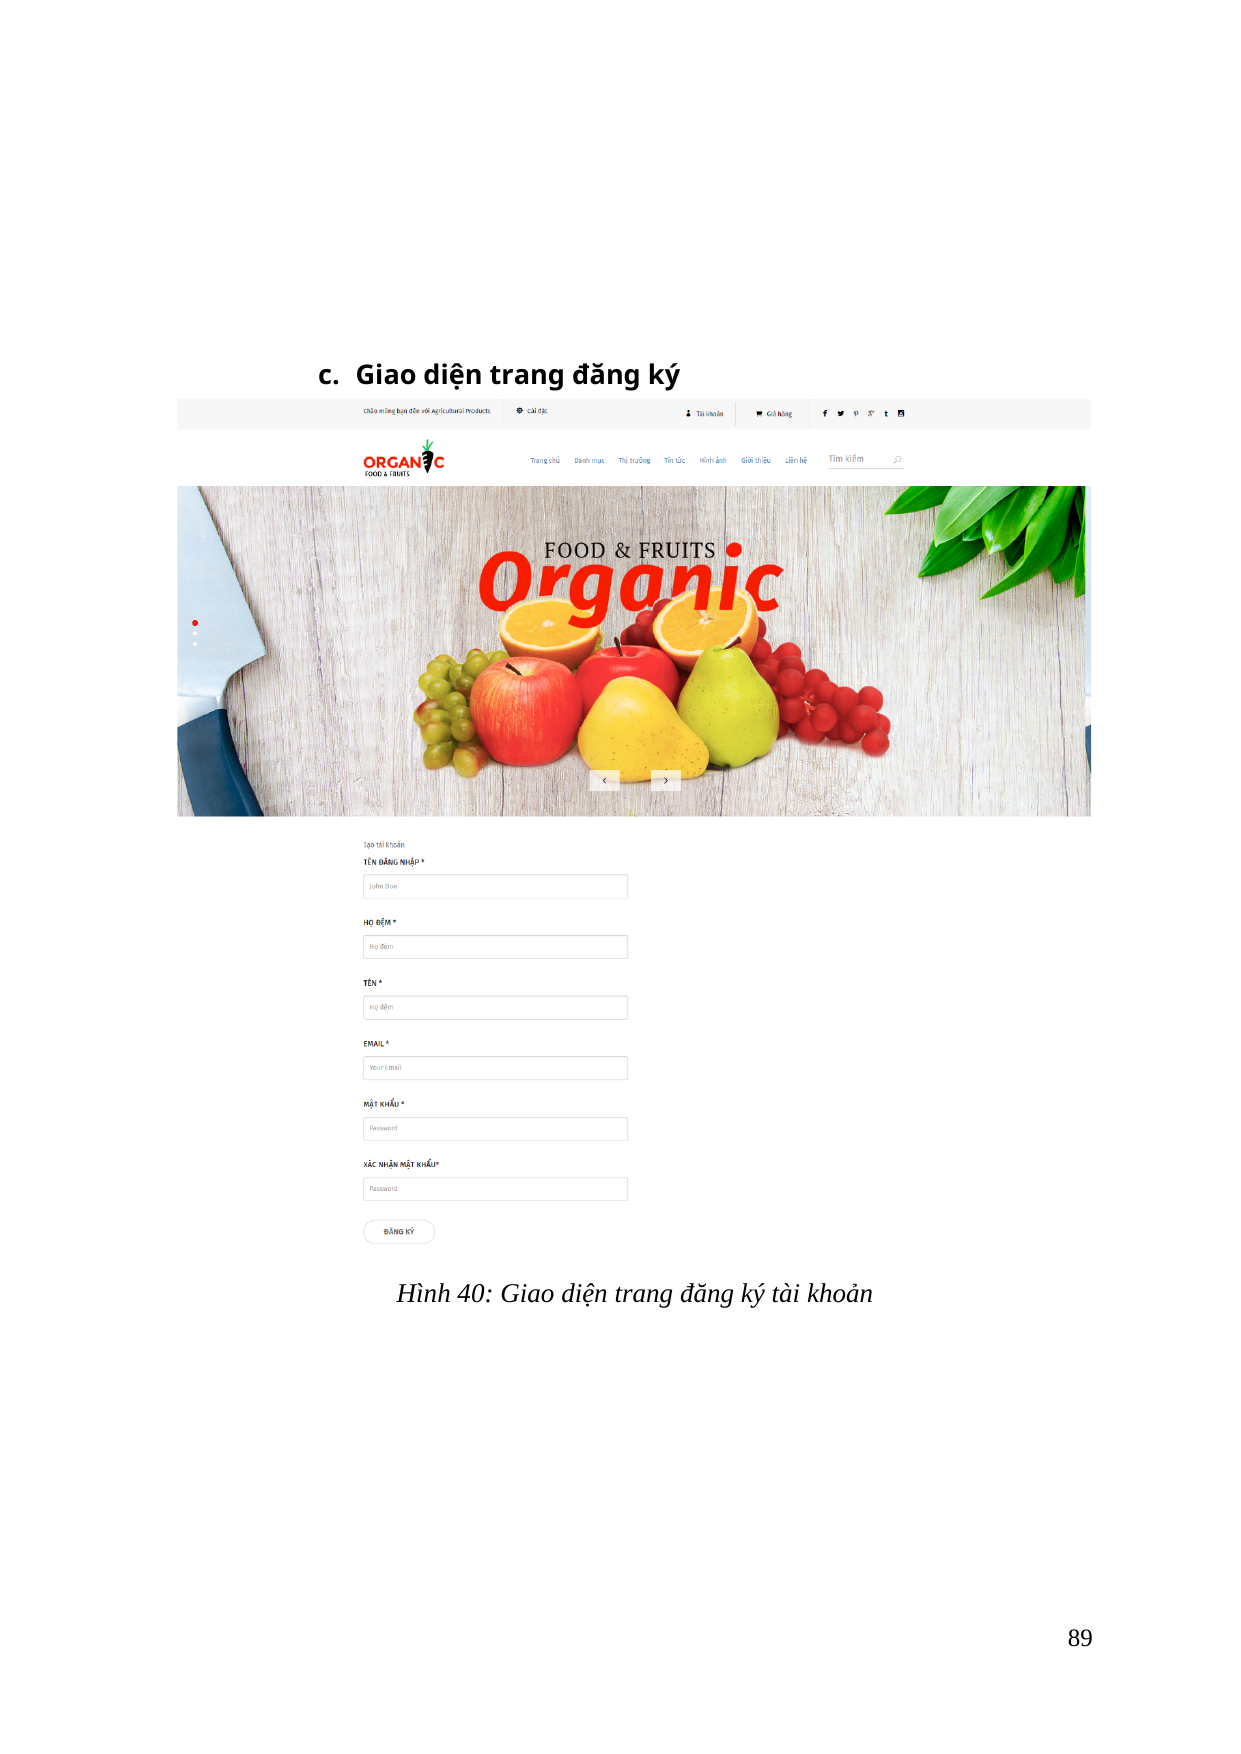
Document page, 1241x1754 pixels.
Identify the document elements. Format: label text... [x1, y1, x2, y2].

picture [177, 399, 1092, 1265]
text Hình 40: Giao diện trang đăng ký tài khoản [177, 1277, 1092, 1308]
list Giao diện trang đăng ký [318, 355, 1092, 392]
